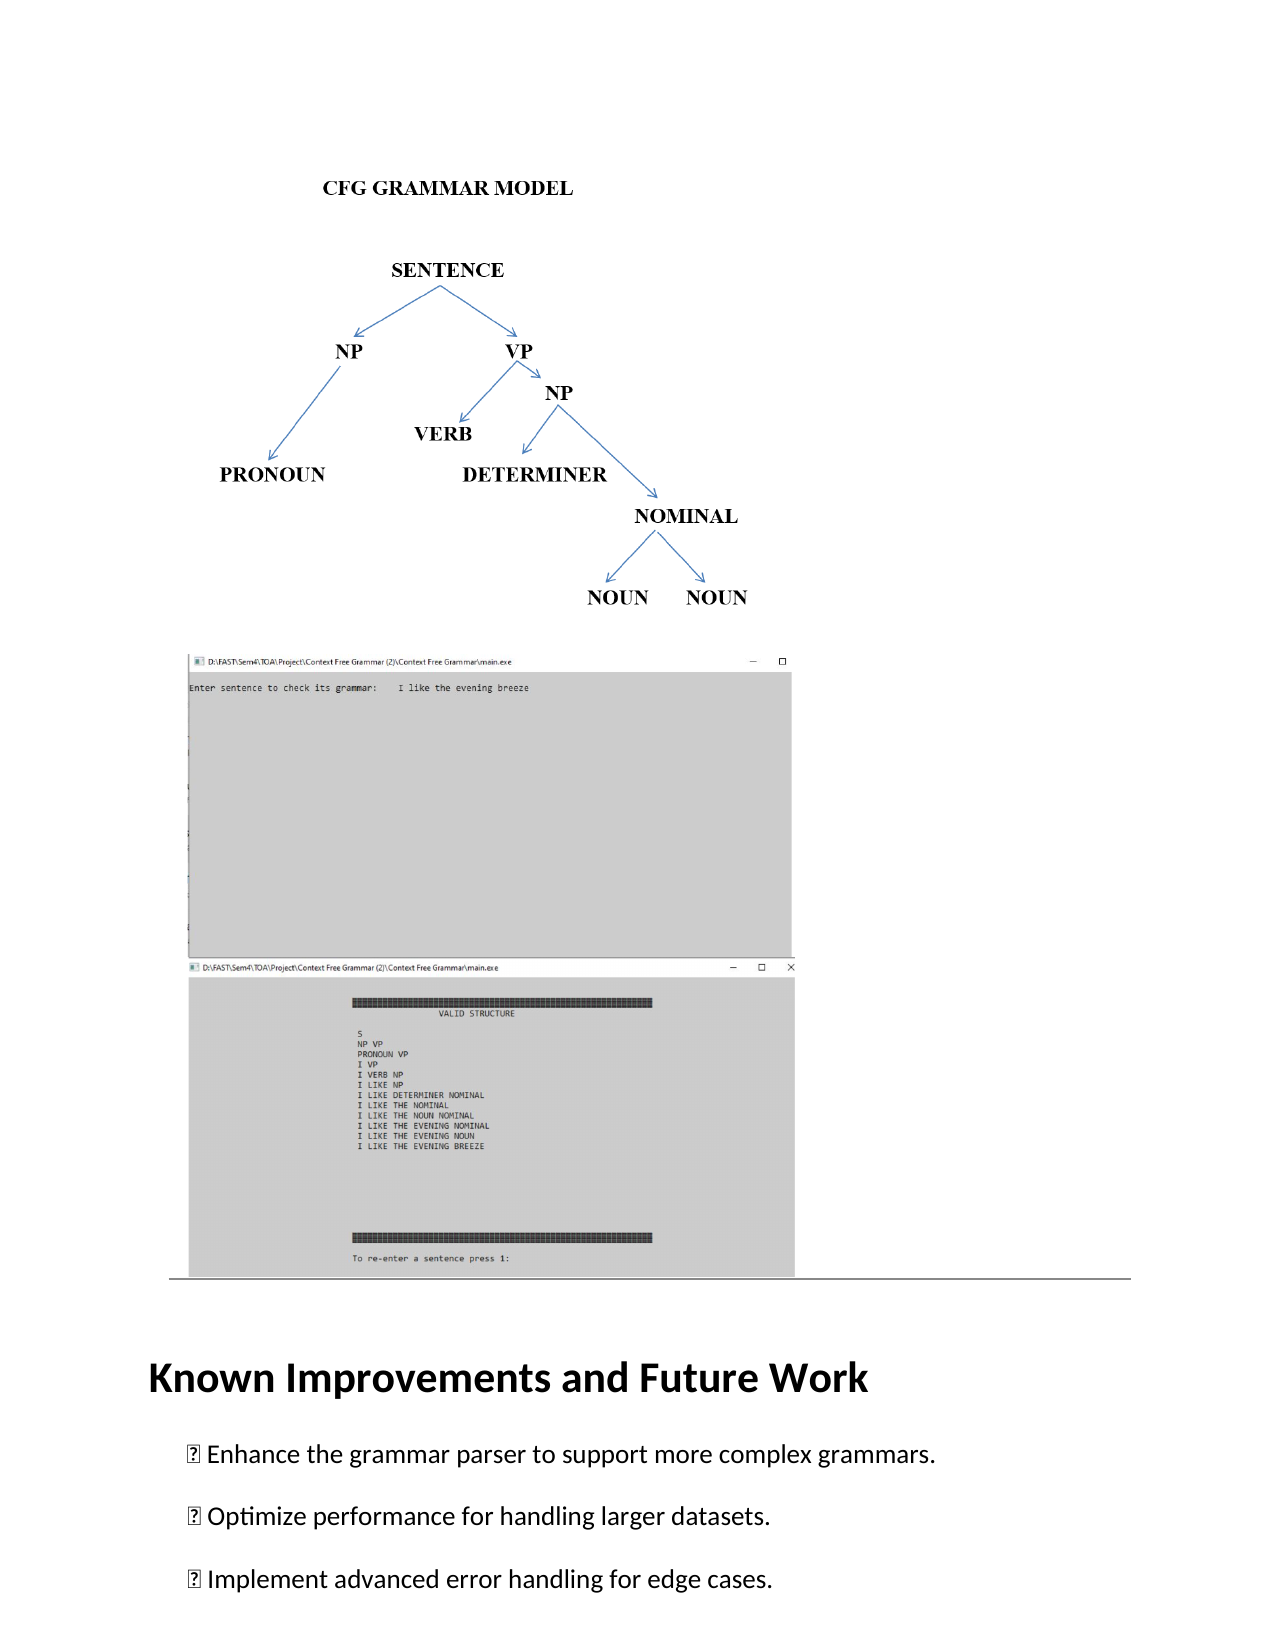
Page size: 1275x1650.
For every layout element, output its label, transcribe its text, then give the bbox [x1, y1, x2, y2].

subtitle Known Improvements and Future Work [148, 1350, 1131, 1403]
picture [187, 654, 795, 1277]
text  Implement advanced error handling for edge cases. [187, 1563, 1131, 1596]
picture [187, 156, 797, 652]
text  Enhance the grammar parser to support more complex grammars. [150, 1437, 1131, 1470]
text  Optimize performance for handling larger datasets. [187, 1499, 1131, 1532]
